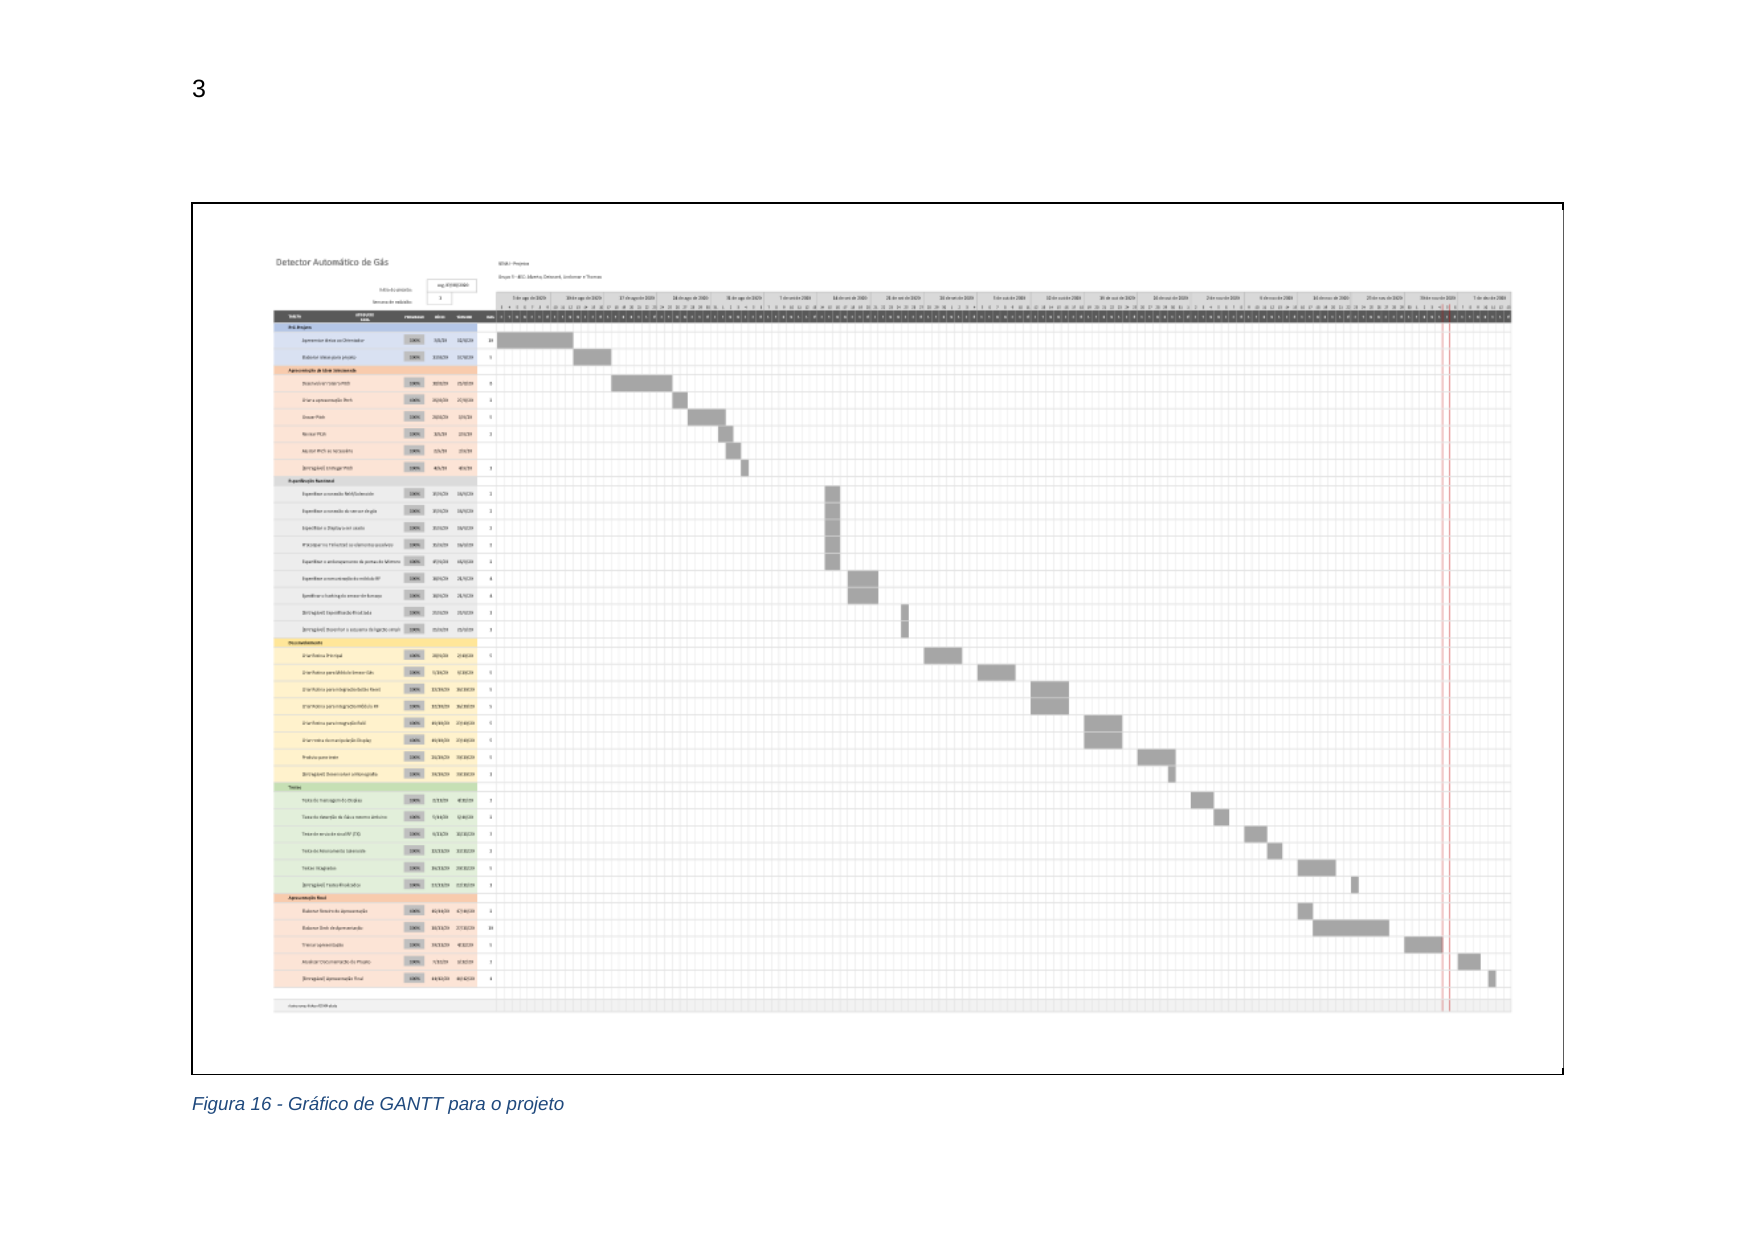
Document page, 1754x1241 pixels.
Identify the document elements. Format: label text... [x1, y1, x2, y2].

picture [206, 210, 1564, 1068]
